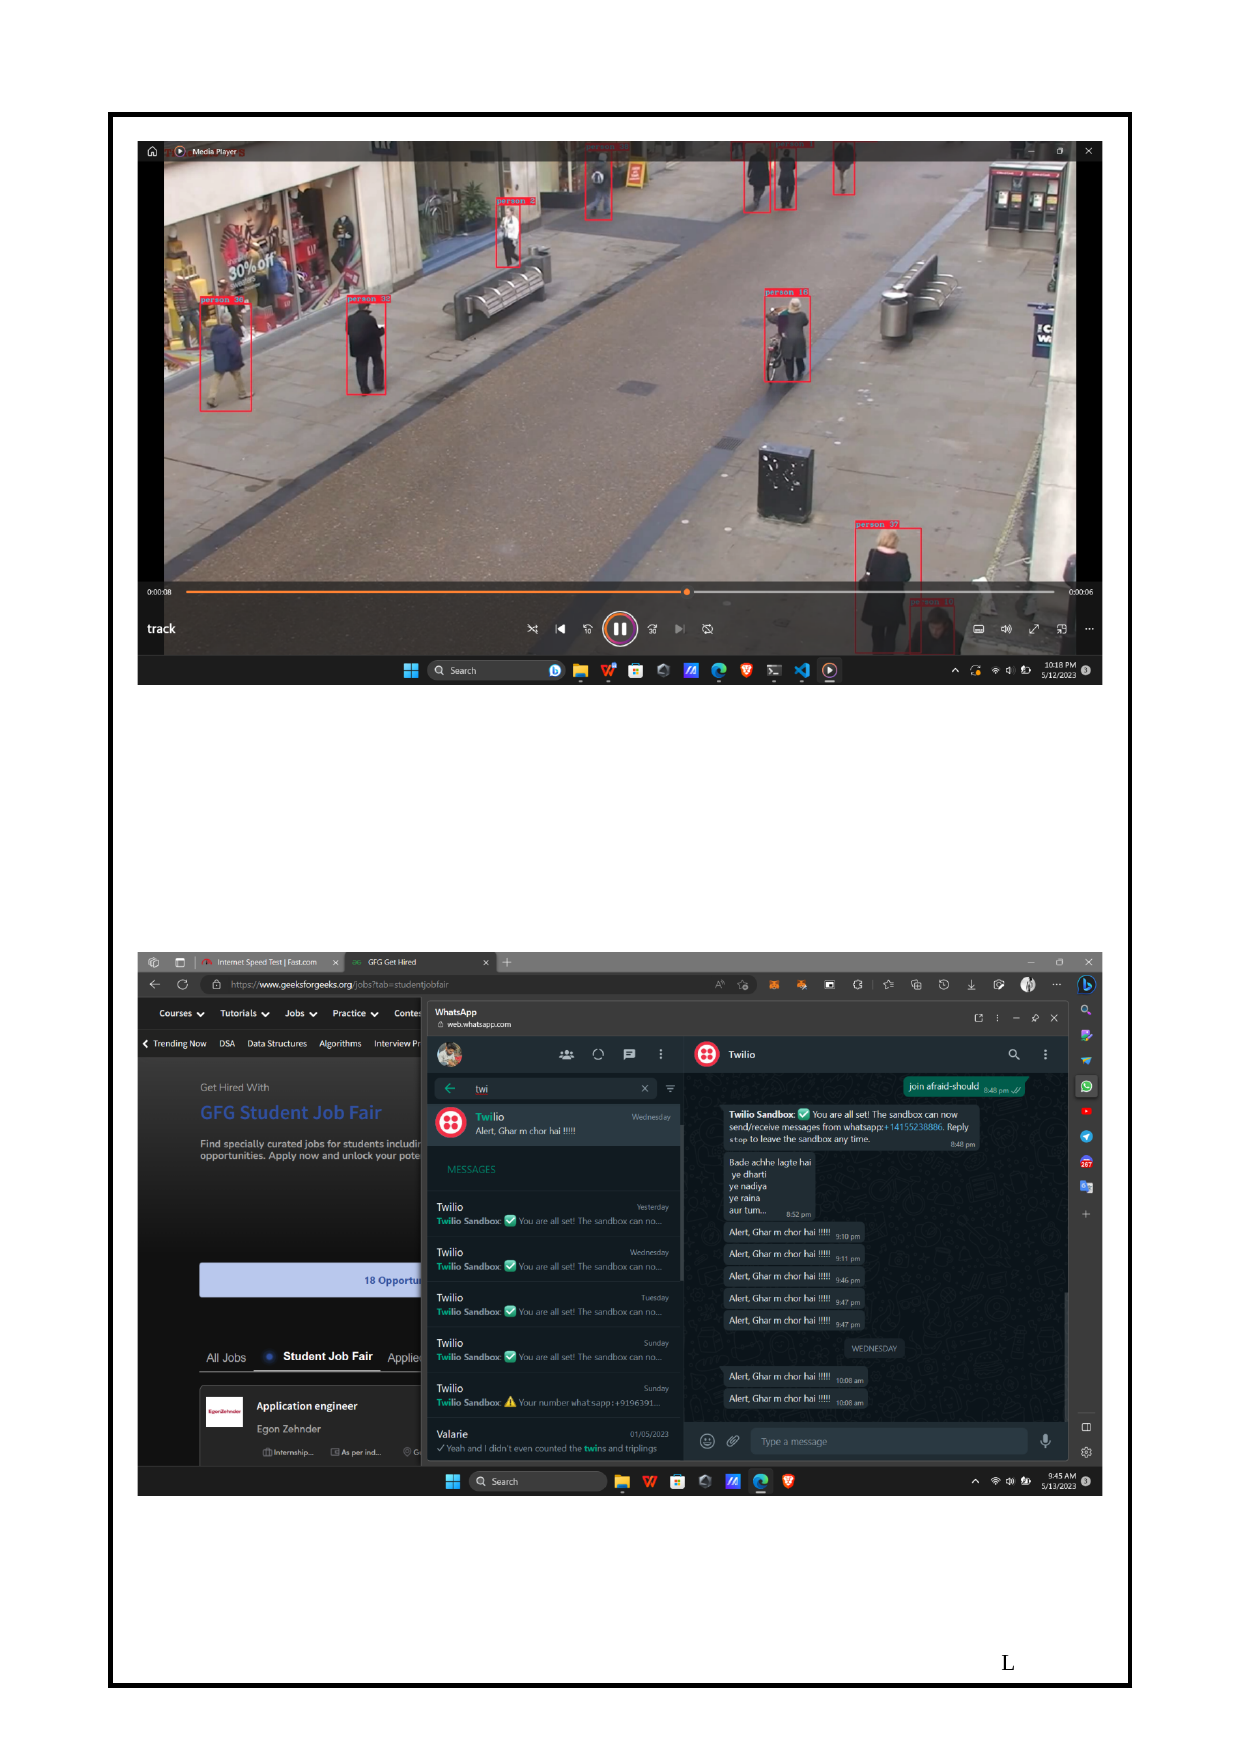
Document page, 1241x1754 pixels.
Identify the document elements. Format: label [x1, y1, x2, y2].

picture [137, 952, 1103, 1496]
picture [137, 141, 1103, 685]
